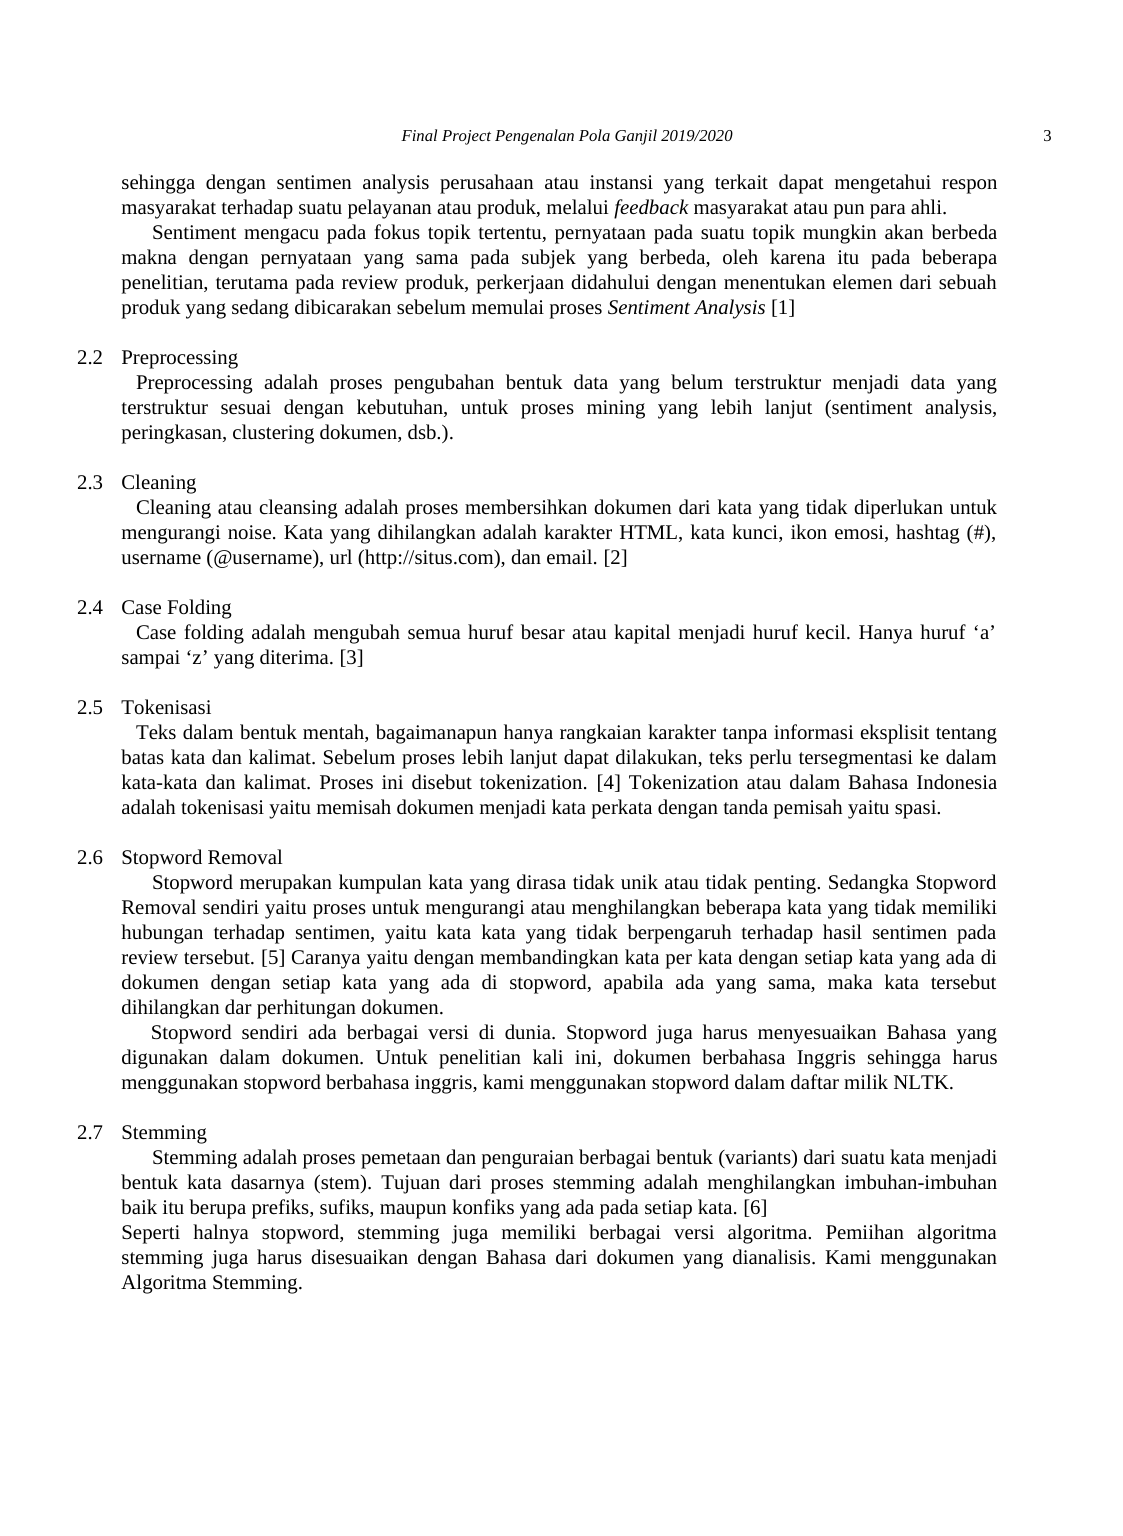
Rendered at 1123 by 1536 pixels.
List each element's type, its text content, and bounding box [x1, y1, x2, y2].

text Cleaning atau cleansing adalah proses membersihkan dokumen dari kata yang tidak diperlukan untuk mengurangi noise. Kata yang dihilangkan adalah karakter HTML, kata kunci, ikon emosi, hashtag (#), username (@username), url (http://situs.com), dan email. [121, 494, 998, 569]
list Tokenisasi [77, 694, 998, 719]
text Stopword sendiri ada berbagai versi di dunia. Stopword juga harus menyesuaikan Bahasa yang digunakan dalam dokumen. Untuk penelitian kali ini, dokumen berbahasa Inggris sehingga harus menggunakan stopword berbahasa inggris, kami menggunakan stopword dalam daftar milik NLTK. [121, 1019, 998, 1094]
text Preprocessing adalah proses pengubahan bentuk data yang belum terstruktur menjadi data yang terstruktur sesuai dengan kebutuhan, untuk proses mining yang lebih lanjut (sentiment analysis, peringkasan, clustering dokumen, dsb.). [121, 369, 998, 444]
list Stopword Removal [77, 844, 998, 869]
text Seperti halnya stopword, stemming juga memiliki berbagai versi algoritma. Pemiihan algoritma stemming juga harus disesuaikan dengan Bahasa dari dokumen yang dianalisis. Kami menggunakan Algoritma Stemming. [121, 1219, 998, 1294]
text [121, 169, 998, 219]
text Teks dalam bentuk mentah, bagaimanapun hanya rangkaian karakter tanpa informasi eksplisit tentang batas kata dan kalimat. Sebelum proses lebih lanjut dapat dilakukan, teks perlu tersegmentasi ke dalam kata-kata dan kalimat. Proses ini disebut tokenization. Tokenization atau dalam Bahasa Indonesia adalah tokenisasi yaitu memisah dokumen menjadi kata perkata dengan tanda pemisah yaitu spasi. [121, 719, 998, 819]
text Stemming adalah proses pemetaan dan penguraian berbagai bentuk (variants) dari suatu kata menjadi bentuk kata dasarnya (stem). Tujuan dari proses stemming adalah menghilangkan imbuhan-imbuhan baik itu berupa prefiks, sufiks, maupun konfiks yang ada pada setiap kata. [121, 1144, 998, 1219]
list Cleaning [77, 469, 998, 494]
text Case folding adalah mengubah semua huruf besar atau kapital menjadi huruf kecil. Hanya huruf ‘a’ sampai ‘z’ yang diterima. [121, 619, 998, 669]
text Sentiment mengacu pada fokus topik tertentu, pernyataan pada suatu topik mungkin akan berbeda makna dengan pernyataan yang sama pada subjek yang berbeda, oleh karena itu pada beberapa penelitian, terutama pada review produk, perkerjaan didahului dengan menentukan elemen dari sebuah produk yang sedang dibicarakan sebelum memulai proses Sentiment Analysis [121, 219, 998, 319]
text Stopword merupakan kumpulan kata yang dirasa tidak unik atau tidak penting. Sedangka Stopword Removal sendiri yaitu proses untuk mengurangi atau menghilangkan beberapa kata yang tidak memiliki hubungan terhadap sentimen, yaitu kata kata yang tidak berpengaruh terhadap hasil sentimen pada review tersebut. Caranya yaitu dengan membandingkan kata per kata dengan setiap kata yang ada di dokumen dengan setiap kata yang ada di stopword, apabila ada yang sama, maka kata tersebut dihilangkan dar perhitungan dokumen. [121, 869, 998, 1019]
list Case Folding [77, 594, 998, 619]
list Stemming [77, 1119, 998, 1144]
list Preprocessing [77, 344, 998, 369]
